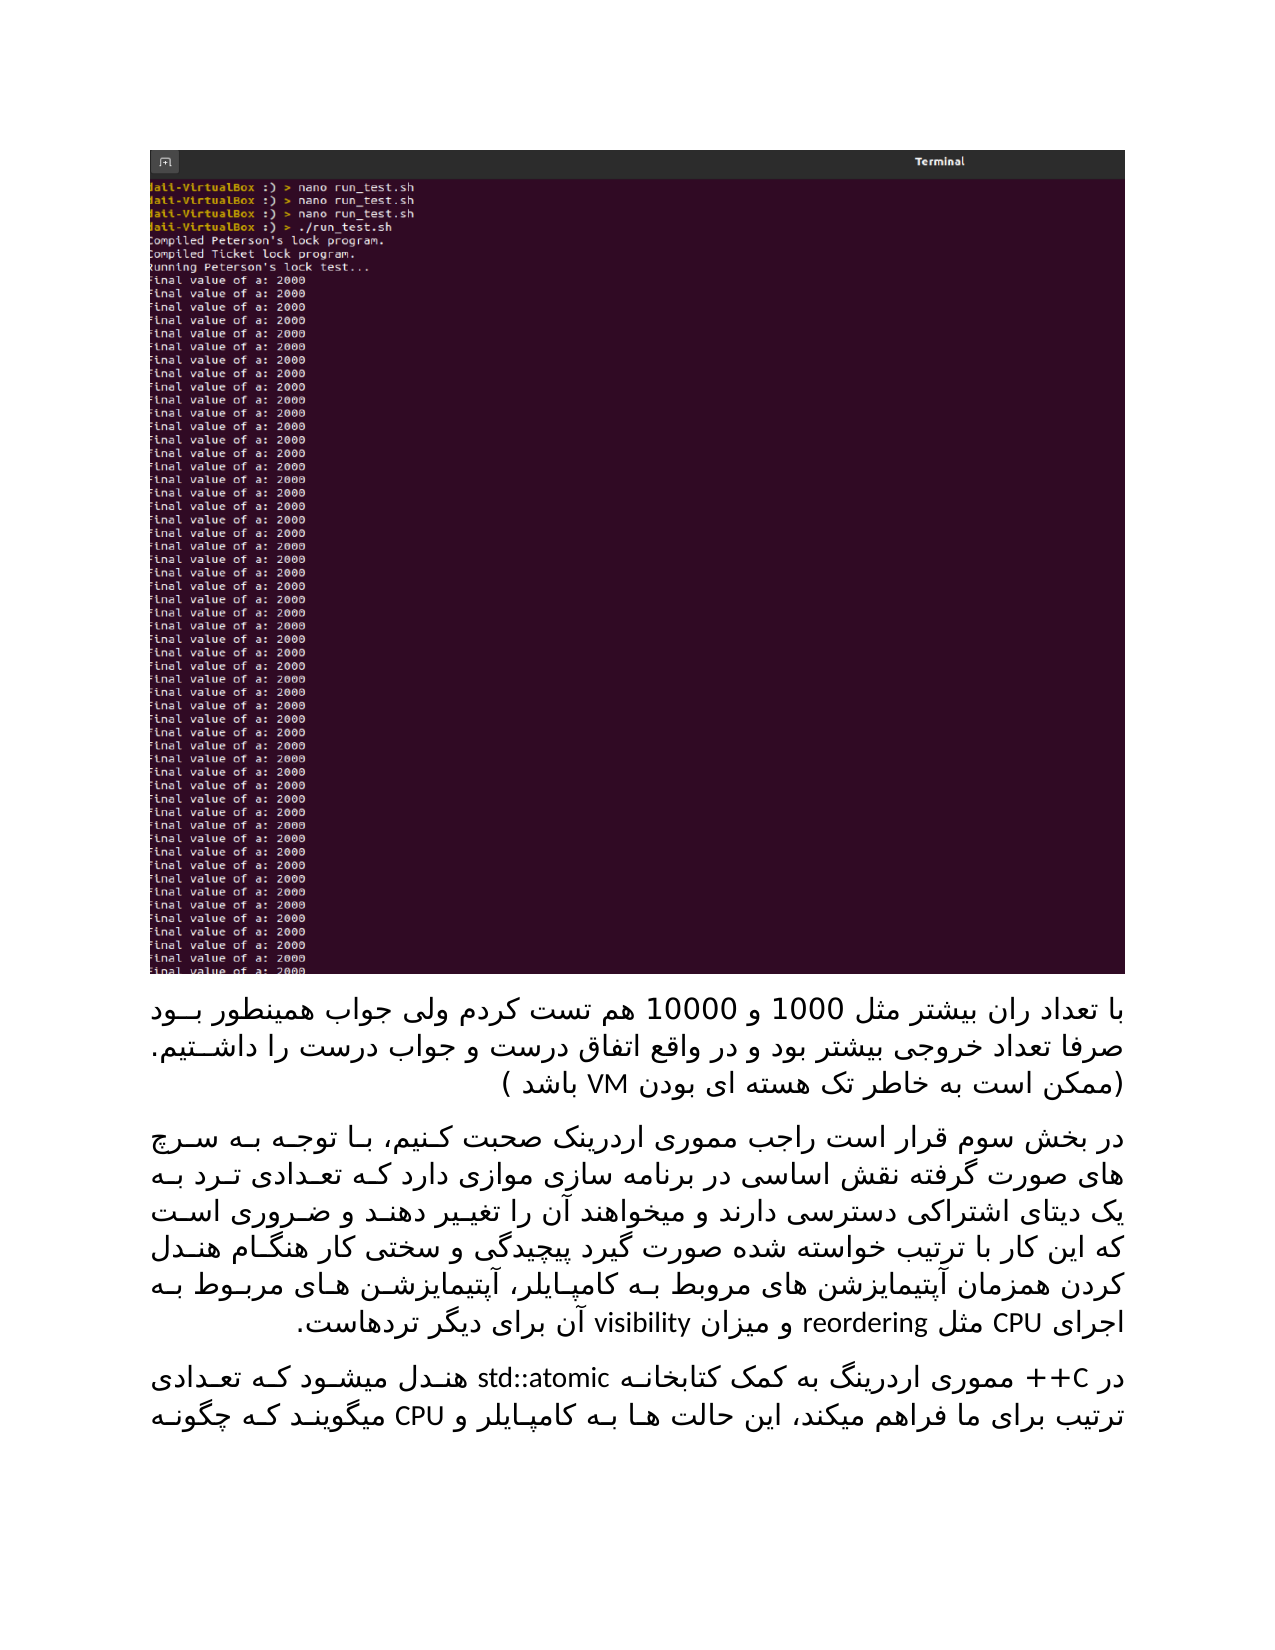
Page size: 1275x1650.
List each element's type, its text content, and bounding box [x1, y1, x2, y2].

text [150, 1359, 1125, 1433]
picture [150, 150, 1125, 974]
text در بخش سوم قرار است راجب مموری اردرینک صحبت کنیم، با توجه به سرچ های صورت گرفته نقش اساسی در برنامه سازی موازی دارد که تعدادی ترد به یک دیتای اشتراکی دسترسی دارند و میخواهند آن را تغییر دهند و ضروری است که این کار با ترتیب خواسته شده صورت گیرد پیچیدگی و سختی کار هنگام هندل کردن همزمان آپتیمایزشن های مروبط به کامپایلر، آپتیمایزشن های مربوط به اجرای CPU مثل reordering و میزان visibility آن برای دیگر تردهاست. [150, 1121, 1125, 1339]
text با تعداد ران بیشتر مثل 1000 و 10000 هم تست کردم ولی جواب همینطور بود صرفا تعداد خروجی بیشتر بود و در واقع اتفاق درست و جواب درست را داشتیم.(ممکن است به خاطر تک هسته ای بودن VM باشد ) [150, 992, 1125, 1101]
